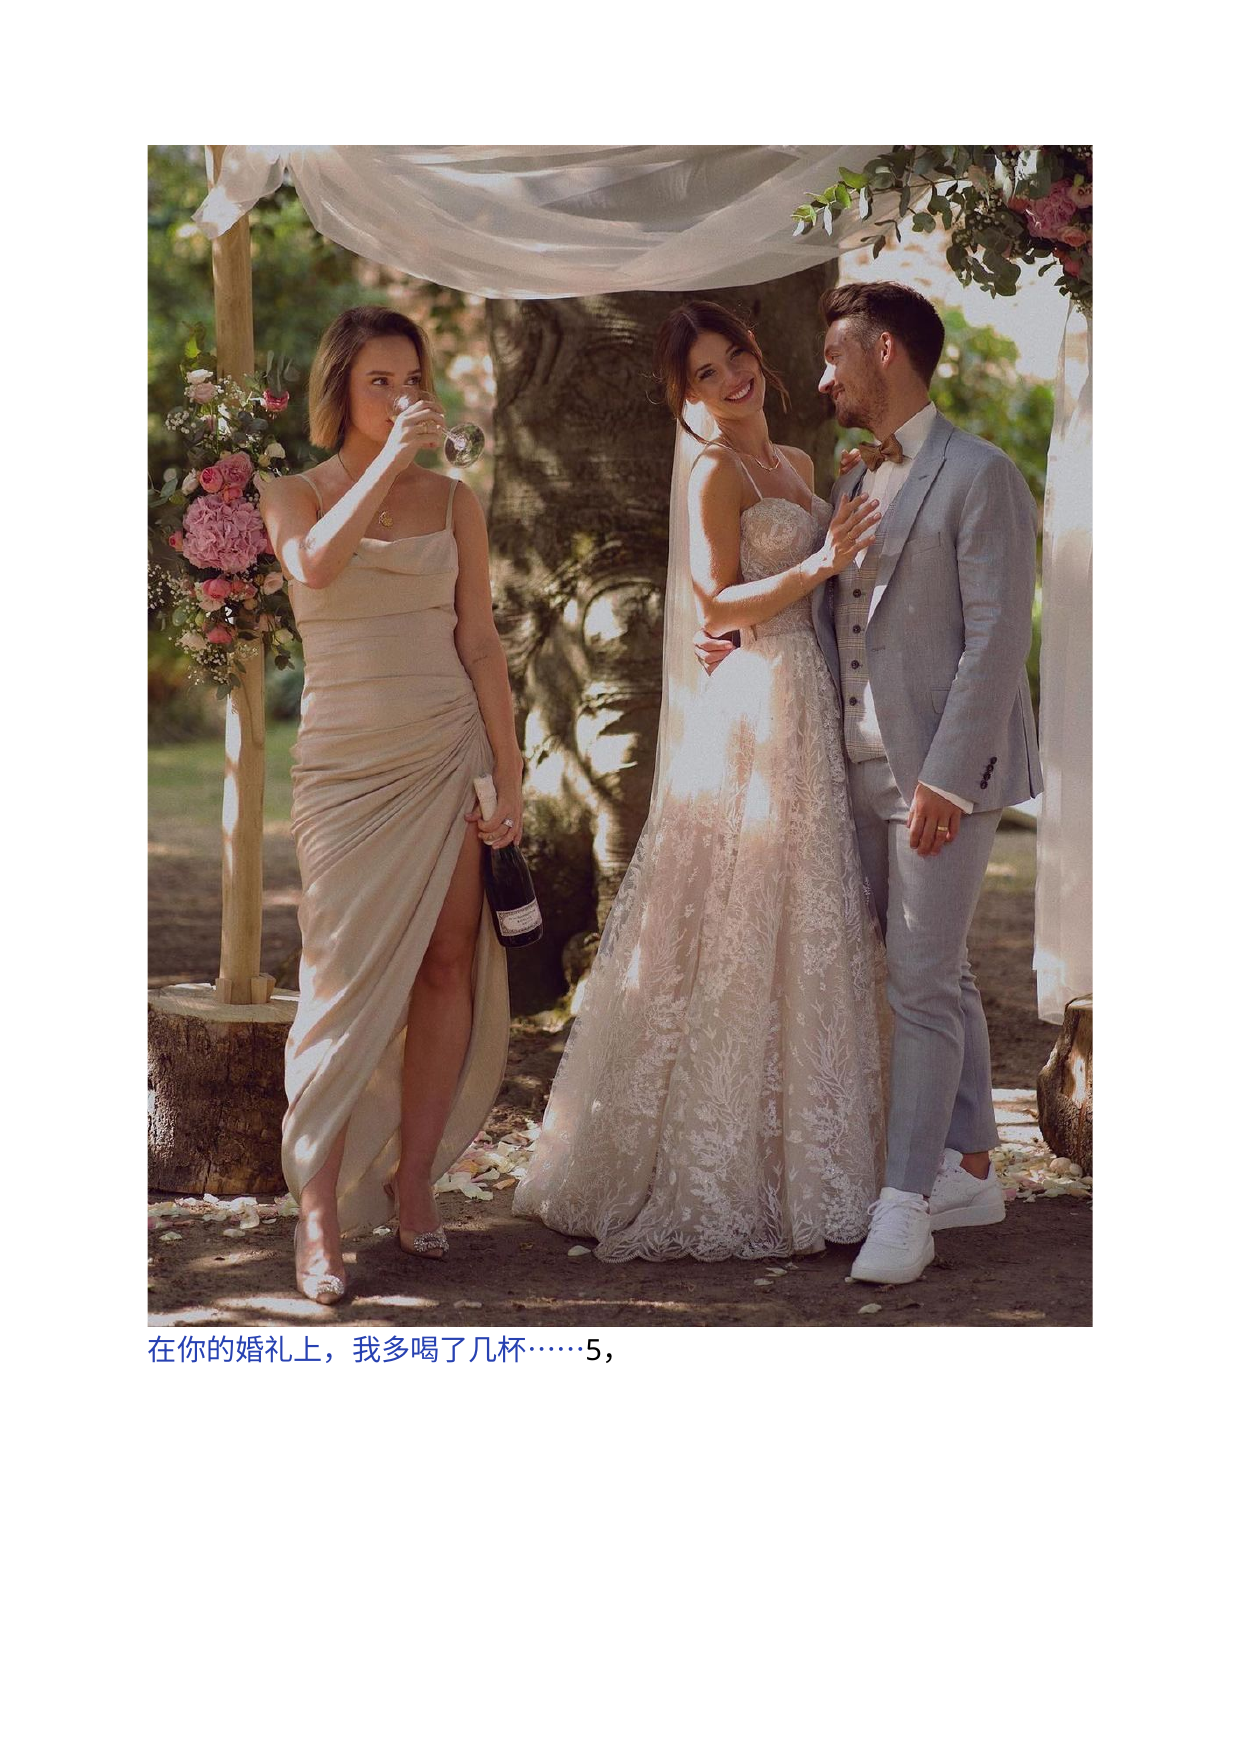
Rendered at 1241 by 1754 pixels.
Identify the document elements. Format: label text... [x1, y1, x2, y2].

picture [147, 145, 1093, 1327]
